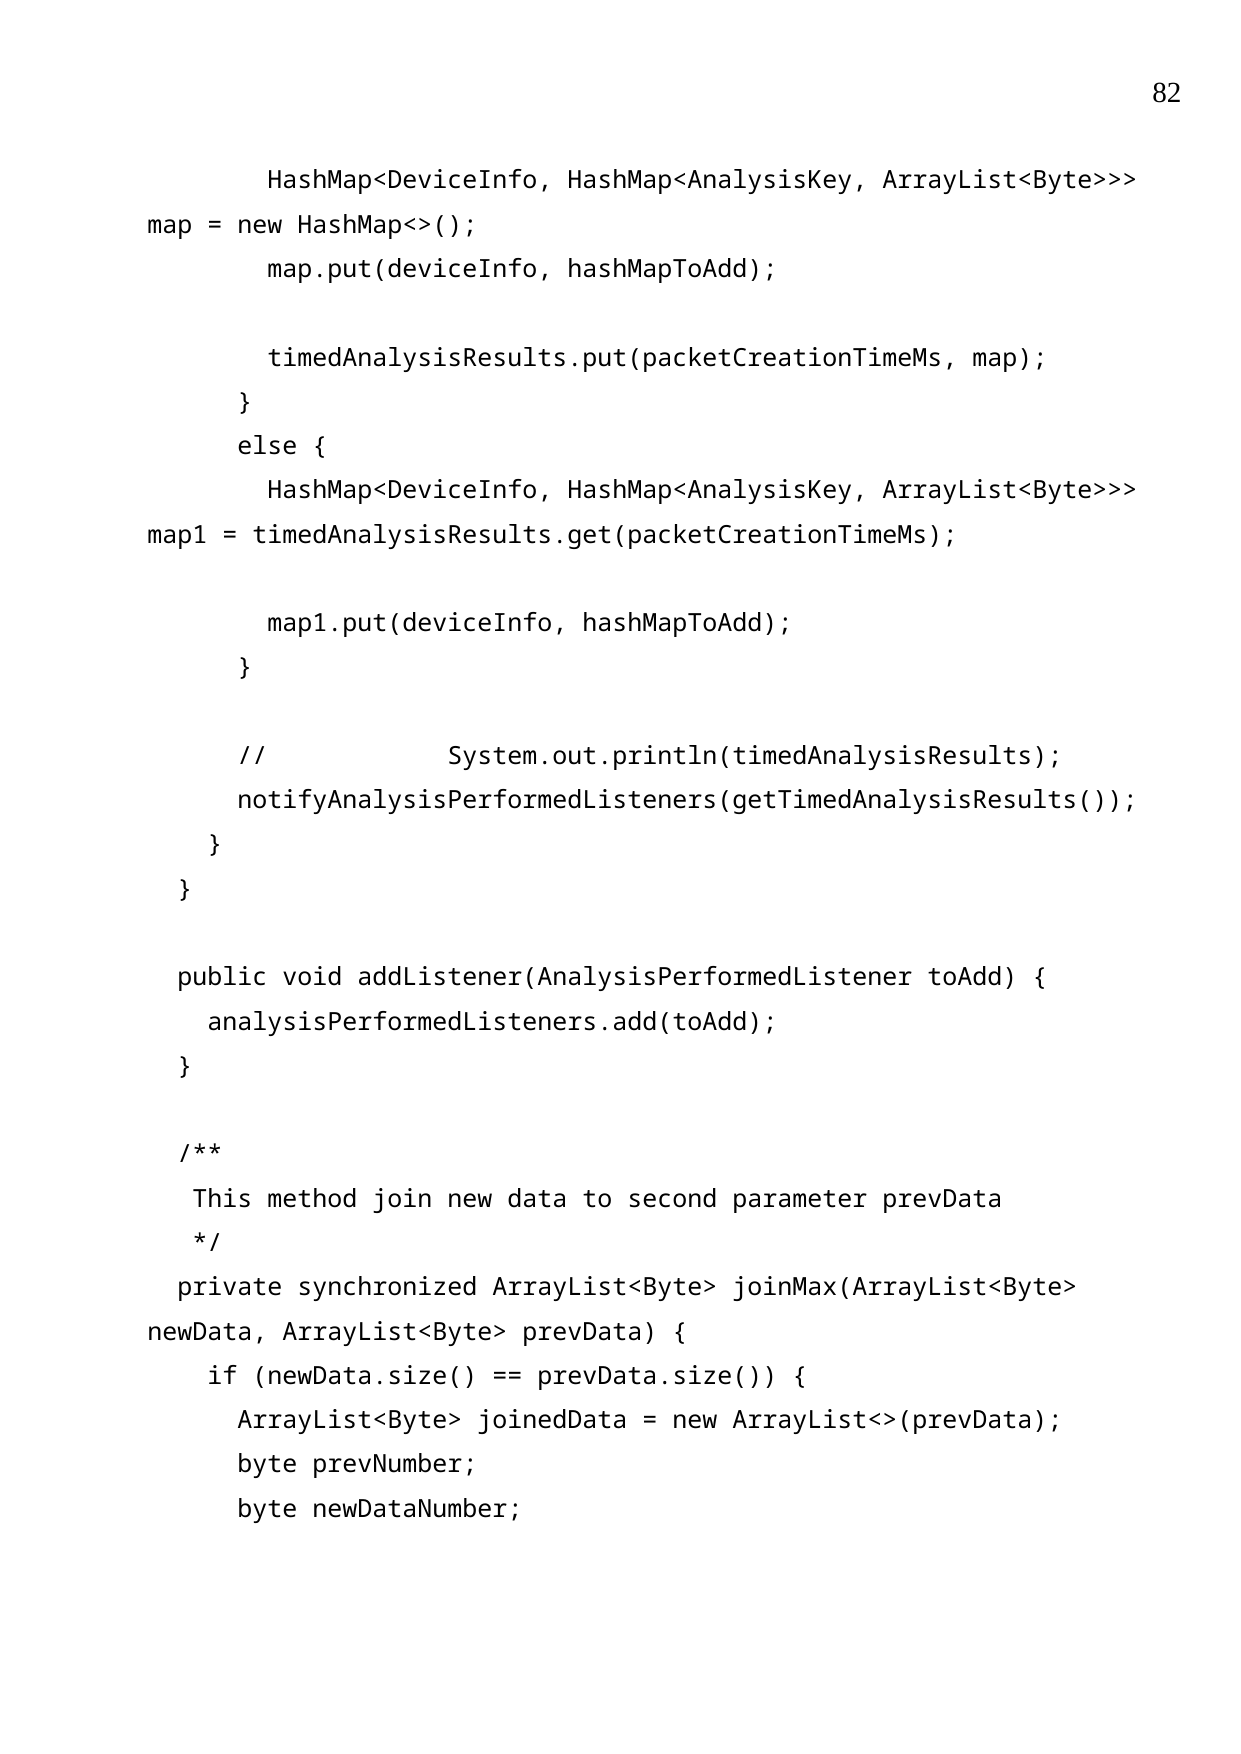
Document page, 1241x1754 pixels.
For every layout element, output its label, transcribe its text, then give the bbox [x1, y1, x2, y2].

text ArrayList<Byte> joinedData = new ArrayList<>(prevData); [147, 1402, 1181, 1436]
text } [147, 649, 1181, 683]
text } [147, 870, 1181, 904]
text // System.out.println(timedAnalysisResults); [147, 738, 1181, 772]
text notifyAnalysisPerformedListeners(getTimedAnalysisResults()); [147, 782, 1181, 816]
text map.put(deviceInfo, hashMapToAdd); [147, 251, 1181, 285]
text public void addListener(AnalysisPerformedListener toAdd) { [147, 959, 1181, 993]
text byte newDataNumber; [147, 1490, 1181, 1524]
text byte prevNumber; [147, 1446, 1181, 1480]
text HashMap<DeviceInfo, HashMap<AnalysisKey, ArrayList<Byte>>> map = new HashMap<>(); [147, 162, 1181, 240]
text if (newData.size() == prevData.size()) { [147, 1357, 1181, 1391]
text timedAnalysisResults.put(packetCreationTimeMs, map); [147, 339, 1181, 373]
text /** [147, 1136, 1181, 1170]
text analysisPerformedListeners.add(toAdd); [147, 1003, 1181, 1037]
text This method join new data to second parameter prevData [147, 1180, 1181, 1214]
text } [147, 826, 1181, 860]
text */ [147, 1224, 1181, 1259]
text } [147, 1047, 1181, 1082]
text private synchronized ArrayList<Byte> joinMax(ArrayList<Byte> newData, ArrayList<Byte> prevData) { [147, 1269, 1181, 1347]
text map1.put(deviceInfo, hashMapToAdd); [147, 605, 1181, 639]
text else { [147, 428, 1181, 462]
text } [147, 383, 1181, 417]
text HashMap<DeviceInfo, HashMap<AnalysisKey, ArrayList<Byte>>> map1 = timedAnalysisResults.get(packetCreationTimeMs); [147, 472, 1181, 550]
